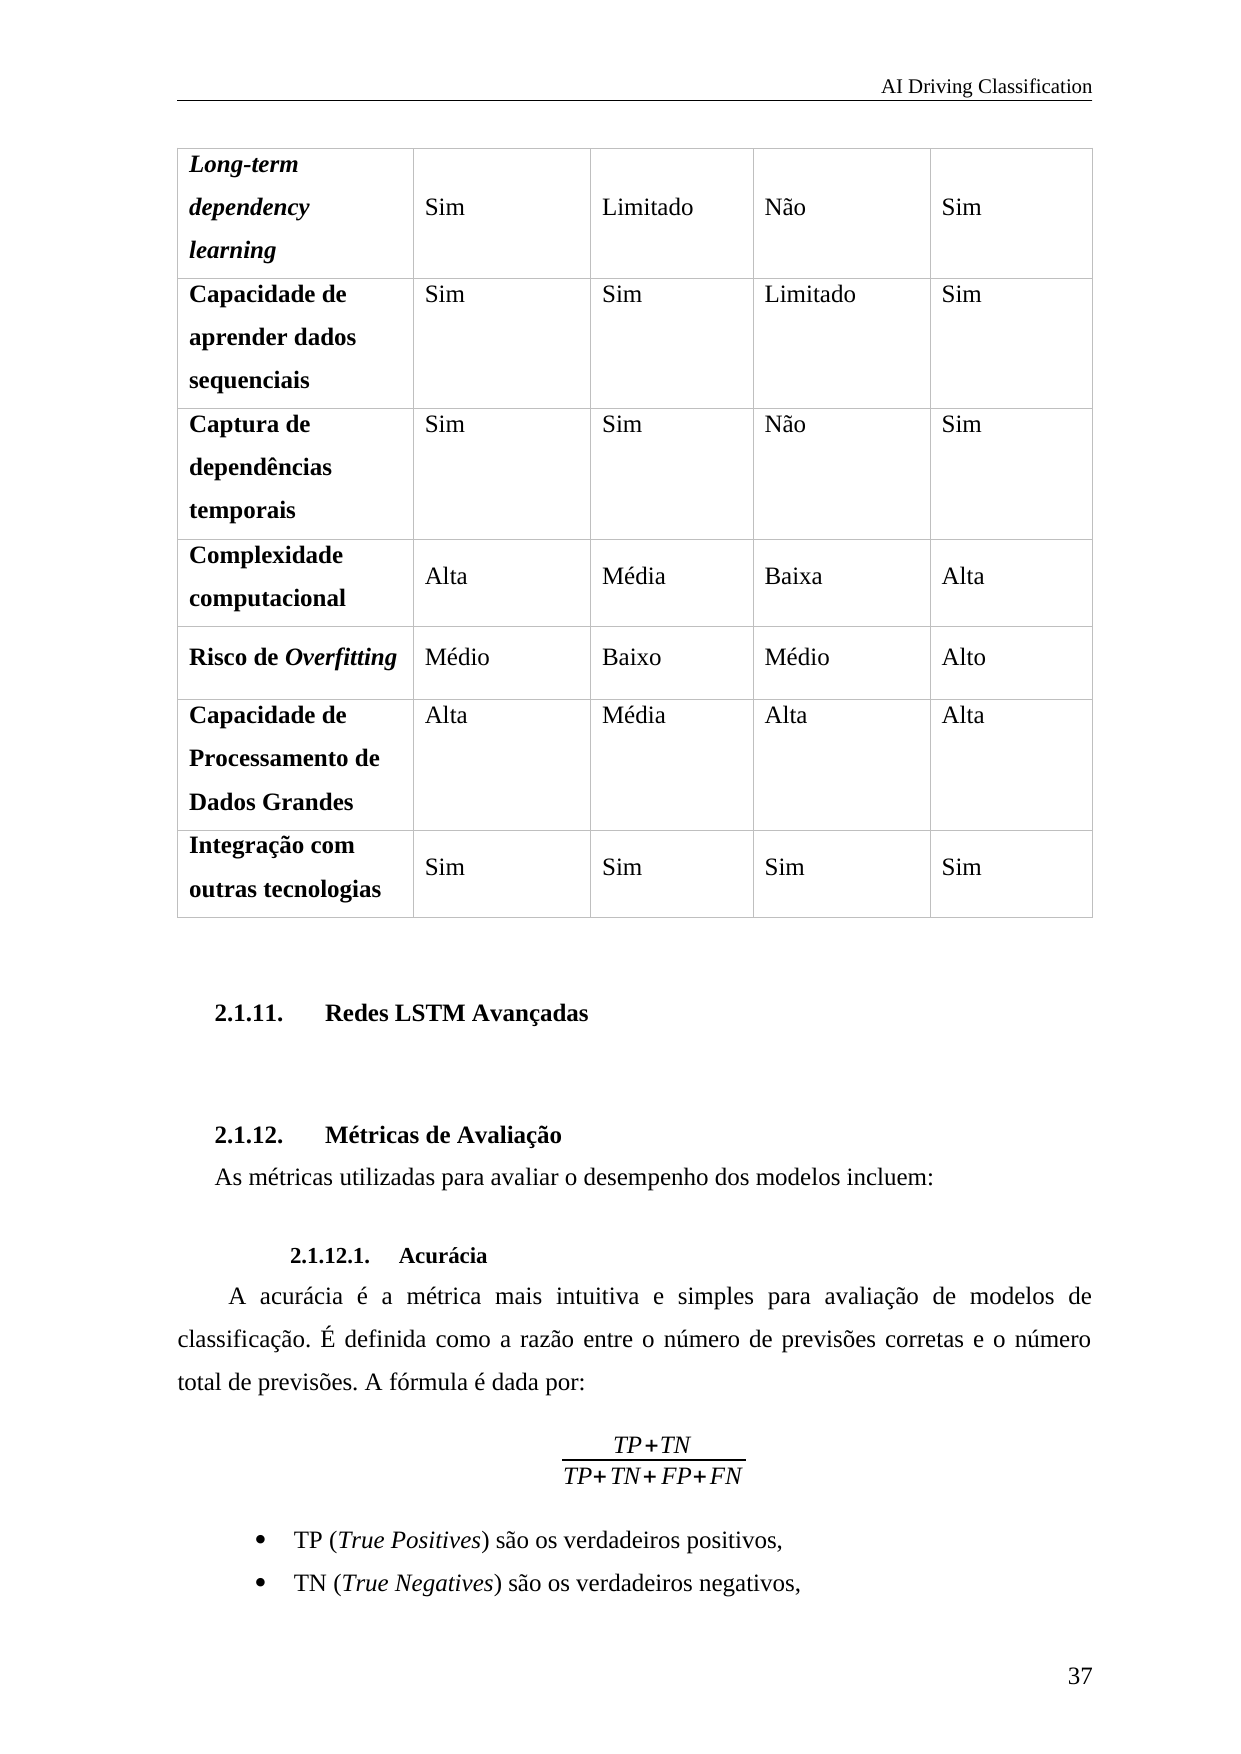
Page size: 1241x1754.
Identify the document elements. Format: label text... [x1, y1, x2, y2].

table_cell Não [754, 149, 930, 278]
table_cell Alta [931, 700, 1092, 829]
table_cell Alta [754, 700, 930, 829]
table_cell Baixo [591, 627, 753, 699]
table_cell Sim [931, 831, 1092, 917]
table_cell Capacidade de aprender dados sequenciais [178, 279, 413, 408]
table_cell Sim [931, 279, 1092, 408]
text A acurácia é a métrica mais intuitiva e simples para avaliação de modelos de classificação. É definida como a razão entre o número de previsões corretas e o número total de previsões. A fórmula é dada por: [177, 1281, 1092, 1396]
subtitle Acurácia [290, 1242, 1092, 1268]
table_cell Alta [414, 700, 590, 829]
table_cell Alto [931, 627, 1092, 699]
table_cell Long-term dependency learning [178, 149, 413, 278]
table_cell Média [591, 700, 753, 829]
table_cell Não [754, 409, 930, 539]
table_cell Integração com outras tecnologias [178, 831, 413, 917]
table_cell Sim [931, 409, 1092, 539]
table_cell Captura de dependências temporais [178, 409, 413, 539]
subtitle Redes LSTM Avançadas [214, 998, 1092, 1027]
text As métricas utilizadas para avaliar o desempenho dos modelos incluem: [177, 1162, 1092, 1190]
table_cell Médio [414, 627, 590, 699]
table_cell Sim [754, 831, 930, 917]
table_cell Médio [754, 627, 930, 699]
table_cell Alta [414, 540, 590, 626]
list TP (True Positives) são os verdadeiros positivos, [256, 1525, 1092, 1554]
table_cell Sim [414, 149, 590, 278]
table_cell Média [591, 540, 753, 626]
table_cell Baixa [754, 540, 930, 626]
table_cell Risco de Overfitting [178, 627, 413, 699]
table_cell Sim [414, 409, 590, 539]
table_cell Sim [931, 149, 1092, 278]
table_cell Alta [931, 540, 1092, 626]
table_cell Sim [591, 409, 753, 539]
table_cell Limitado [754, 279, 930, 408]
table_cell Sim [591, 831, 753, 917]
table_cell Sim [414, 279, 590, 408]
list TN (True Negatives) são os verdadeiros negativos, [256, 1568, 1092, 1597]
table_cell Sim [591, 279, 753, 408]
subtitle Métricas de Avaliação [214, 1120, 1092, 1149]
table_cell Limitado [591, 149, 753, 278]
table_cell Sim [414, 831, 590, 917]
table_cell Capacidade de Processamento de Dados Grandes [178, 700, 413, 829]
table_cell Complexidade computacional [178, 540, 413, 626]
